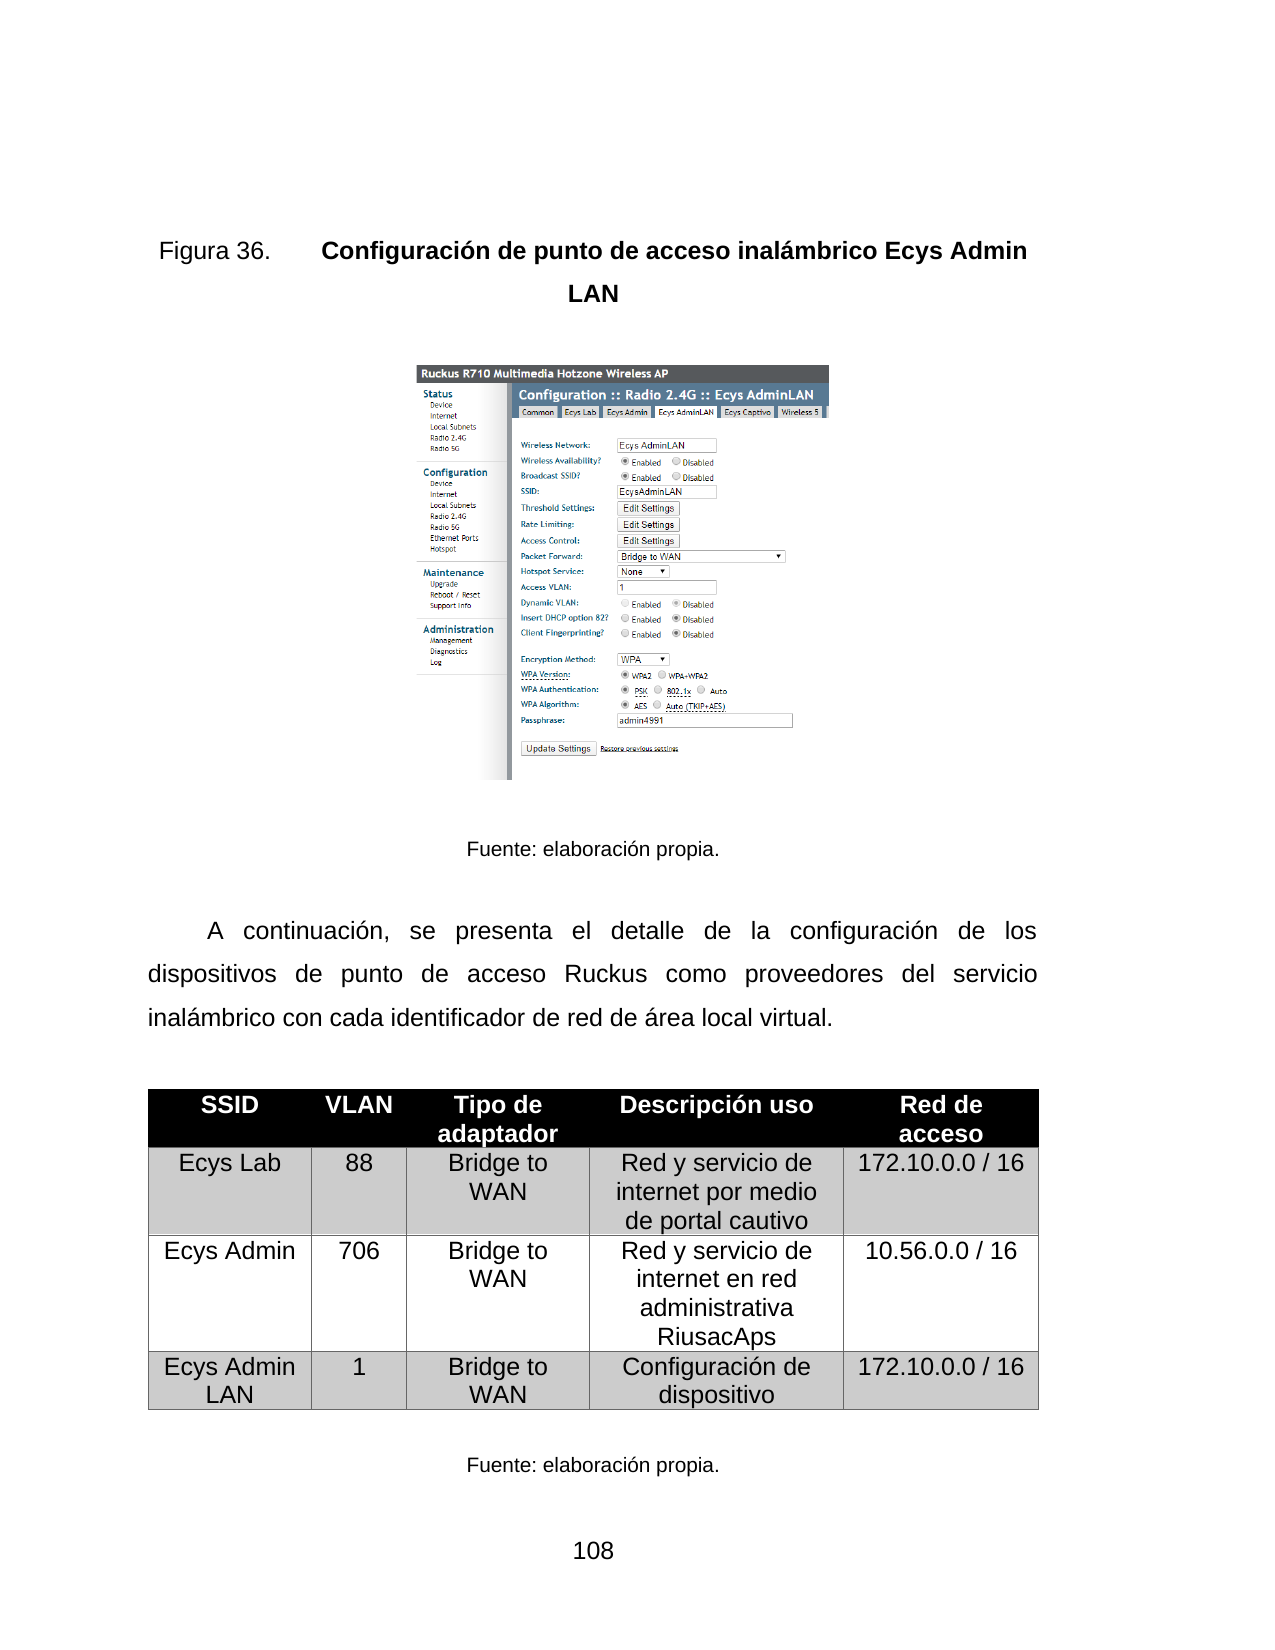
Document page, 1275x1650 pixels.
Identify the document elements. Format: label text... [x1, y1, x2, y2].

table_cell 172.10.0.0 / 16 [844, 1352, 1038, 1409]
text A continuación, se presenta el detalle de la configuración de los dispositivos de punto de acceso Ruckus como proveedores del servicio inalámbrico con cada identificador de red de área local virtual. [148, 916, 1039, 1031]
table_cell 706 [312, 1236, 406, 1351]
table_cell Configuración de dispositivo [590, 1352, 843, 1409]
text Fuente: elaboración propia. [148, 837, 1039, 861]
table_cell 172.10.0.0 / 16 [844, 1148, 1038, 1234]
table_header Descripción uso [590, 1090, 843, 1147]
table_cell Ecys Admin [149, 1236, 311, 1351]
table_cell Ecys Admin LAN [149, 1352, 311, 1409]
table_header Tipo de adaptador [407, 1090, 589, 1147]
table_cell Ecys Lab [149, 1148, 311, 1234]
table_cell Red y servicio de internet por medio de portal cautivo [590, 1148, 843, 1234]
text Configuración de punto de acceso inalámbrico Ecys Admin LAN [148, 236, 1039, 308]
table_cell Bridge to WAN [407, 1148, 589, 1234]
table_header VLAN [312, 1090, 406, 1147]
table_cell Red y servicio de internet en red administrativa RiusacAps [590, 1236, 843, 1351]
picture [416, 365, 829, 780]
table_cell Bridge to WAN [407, 1352, 589, 1409]
table_cell 88 [312, 1148, 406, 1234]
table_cell 1 [312, 1352, 406, 1409]
table_header Red de acceso [844, 1090, 1038, 1147]
table_header SSID [149, 1090, 311, 1147]
table_cell 10.56.0.0 / 16 [844, 1236, 1038, 1351]
table_cell Bridge to WAN [407, 1236, 589, 1351]
text Fuente: elaboración propia. [148, 1453, 1039, 1477]
